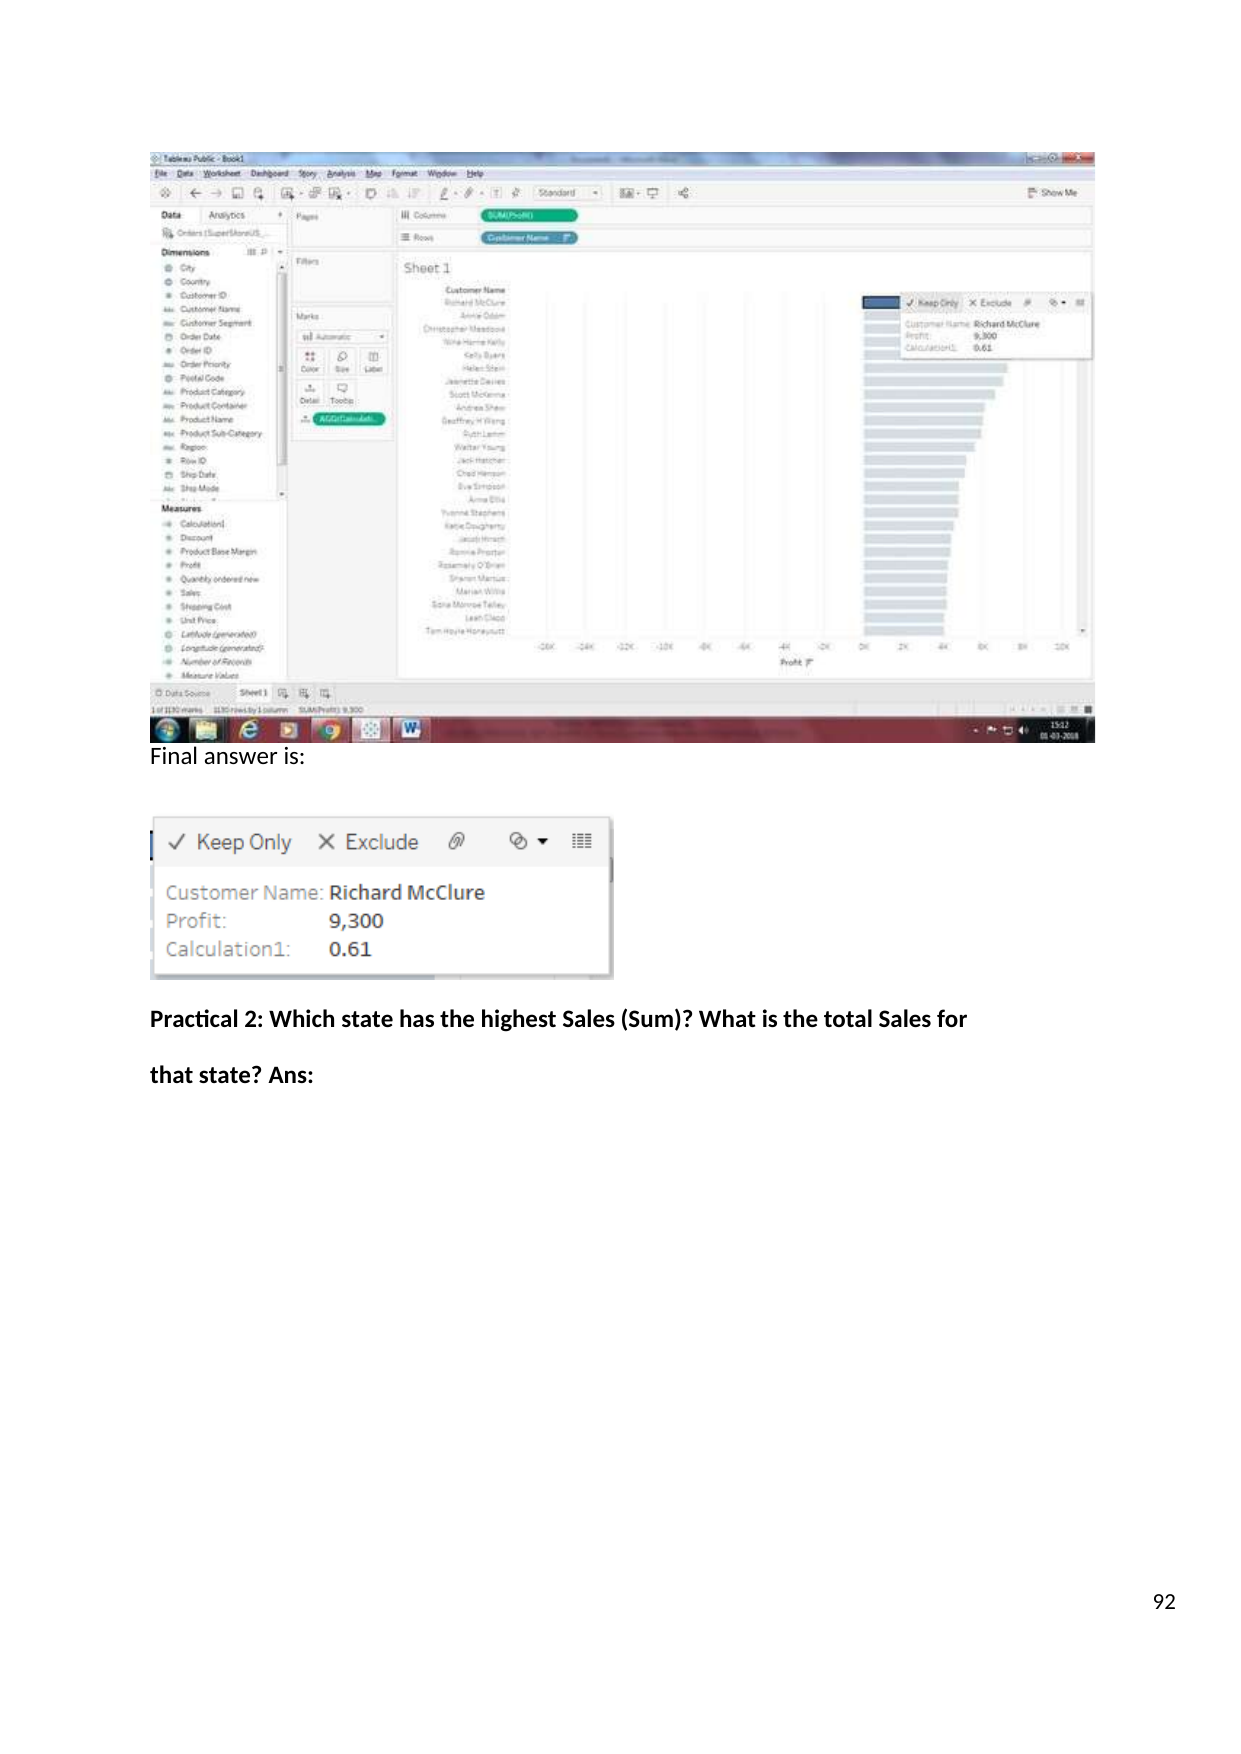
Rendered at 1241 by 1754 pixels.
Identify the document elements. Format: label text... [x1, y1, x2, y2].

text Final answer is: [150, 743, 1176, 770]
picture [150, 812, 614, 980]
picture [150, 152, 1096, 743]
text Practical 2: Which state has the highest Sales (Sum)? What is the total Sales for that state? Ans: [150, 1004, 1011, 1090]
